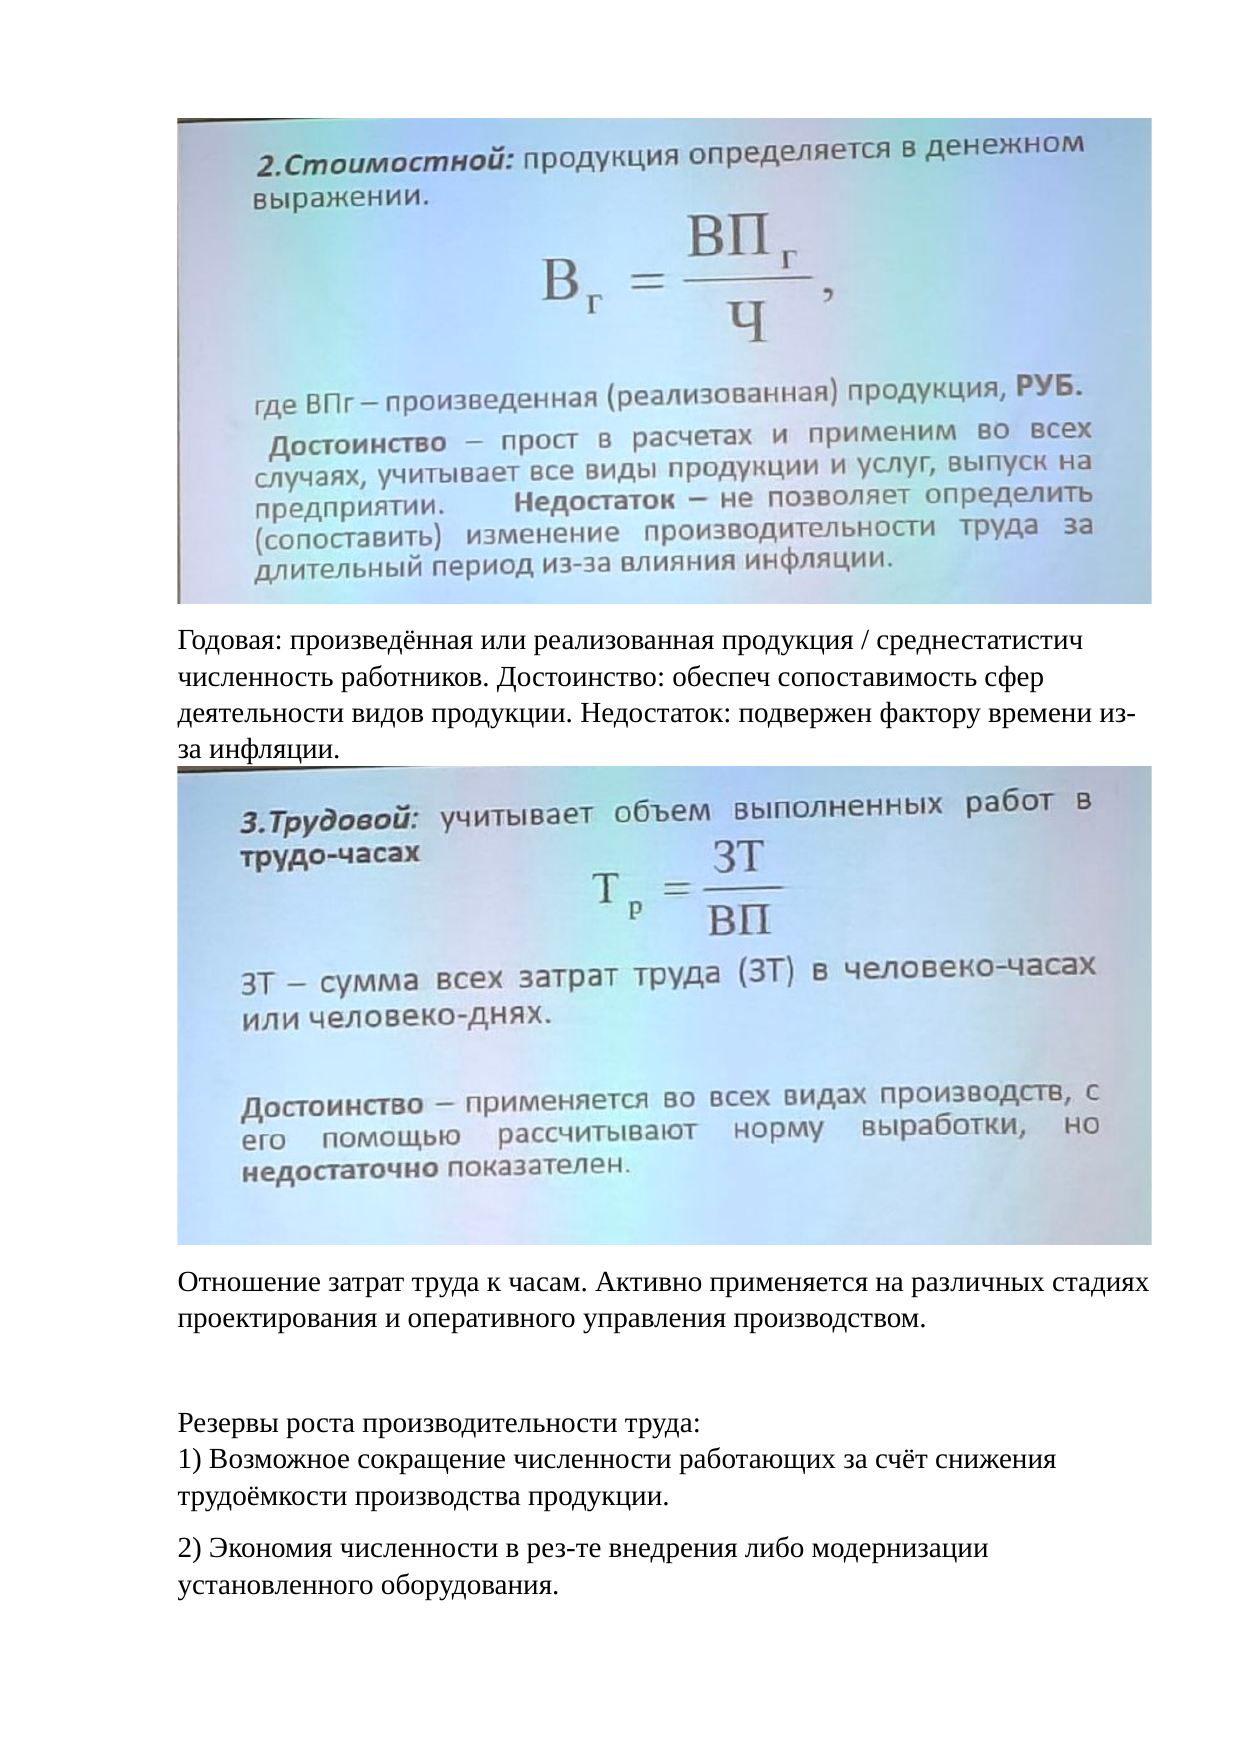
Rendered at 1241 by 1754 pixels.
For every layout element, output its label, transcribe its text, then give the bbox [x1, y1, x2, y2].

text 2) Экономия численности в рез-те внедрения либо модернизации установленного оборудования. [177, 1531, 1152, 1600]
picture [177, 766, 1152, 1245]
text Годовая: произведённая или реализованная продукция / среднестатистич численность работников. Достоинство: обеспеч сопоставимость сфер деятельности видов продукции. Недостаток: подвержен фактору времени из-за инфляции. [177, 622, 1152, 766]
text Резервы роста производительности труда: 1) Возможное сокращение численности работающих за счёт снижения трудоёмкости производства продукции. [177, 1406, 1152, 1511]
text Отношение затрат труда к часам. Активно применяется на различных стадиях проектирования и оперативного управления производством. [177, 1264, 1152, 1333]
picture [177, 118, 1152, 604]
